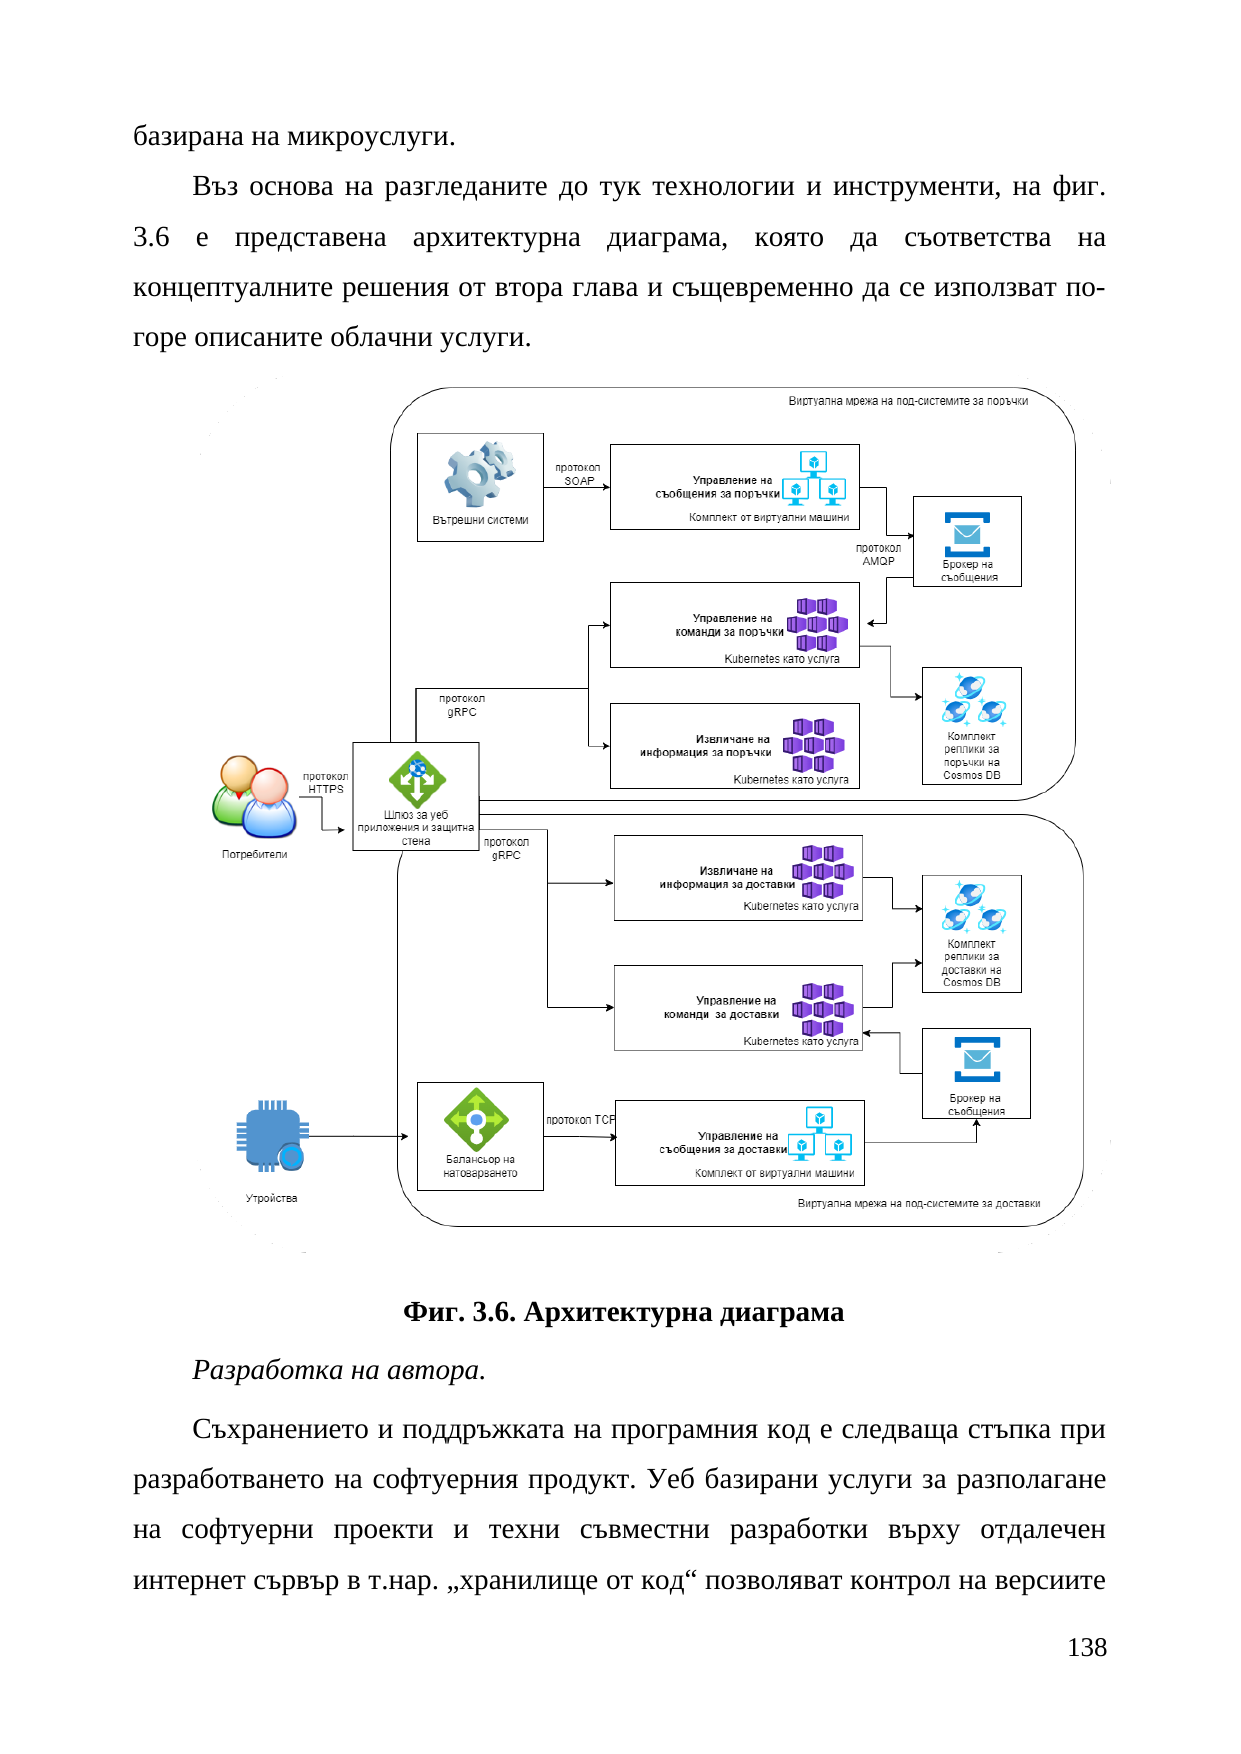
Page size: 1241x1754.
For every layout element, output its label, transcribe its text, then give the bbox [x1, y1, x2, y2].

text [133, 118, 1107, 152]
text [133, 1411, 1107, 1596]
title Фиг. 3.6. Архитектурна диаграма [192, 1294, 1048, 1327]
text Въз основа на разгледаните до тук технологии и инструменти, на фиг. 3.6 е представена архитектурна диаграма, която да съответства на концептуалните решения от втора глава и същевременно да се използват по-горе описаните облачни услуги. [133, 168, 1107, 353]
title Разработка на автора. [133, 1352, 1107, 1386]
picture [192, 369, 1111, 1253]
